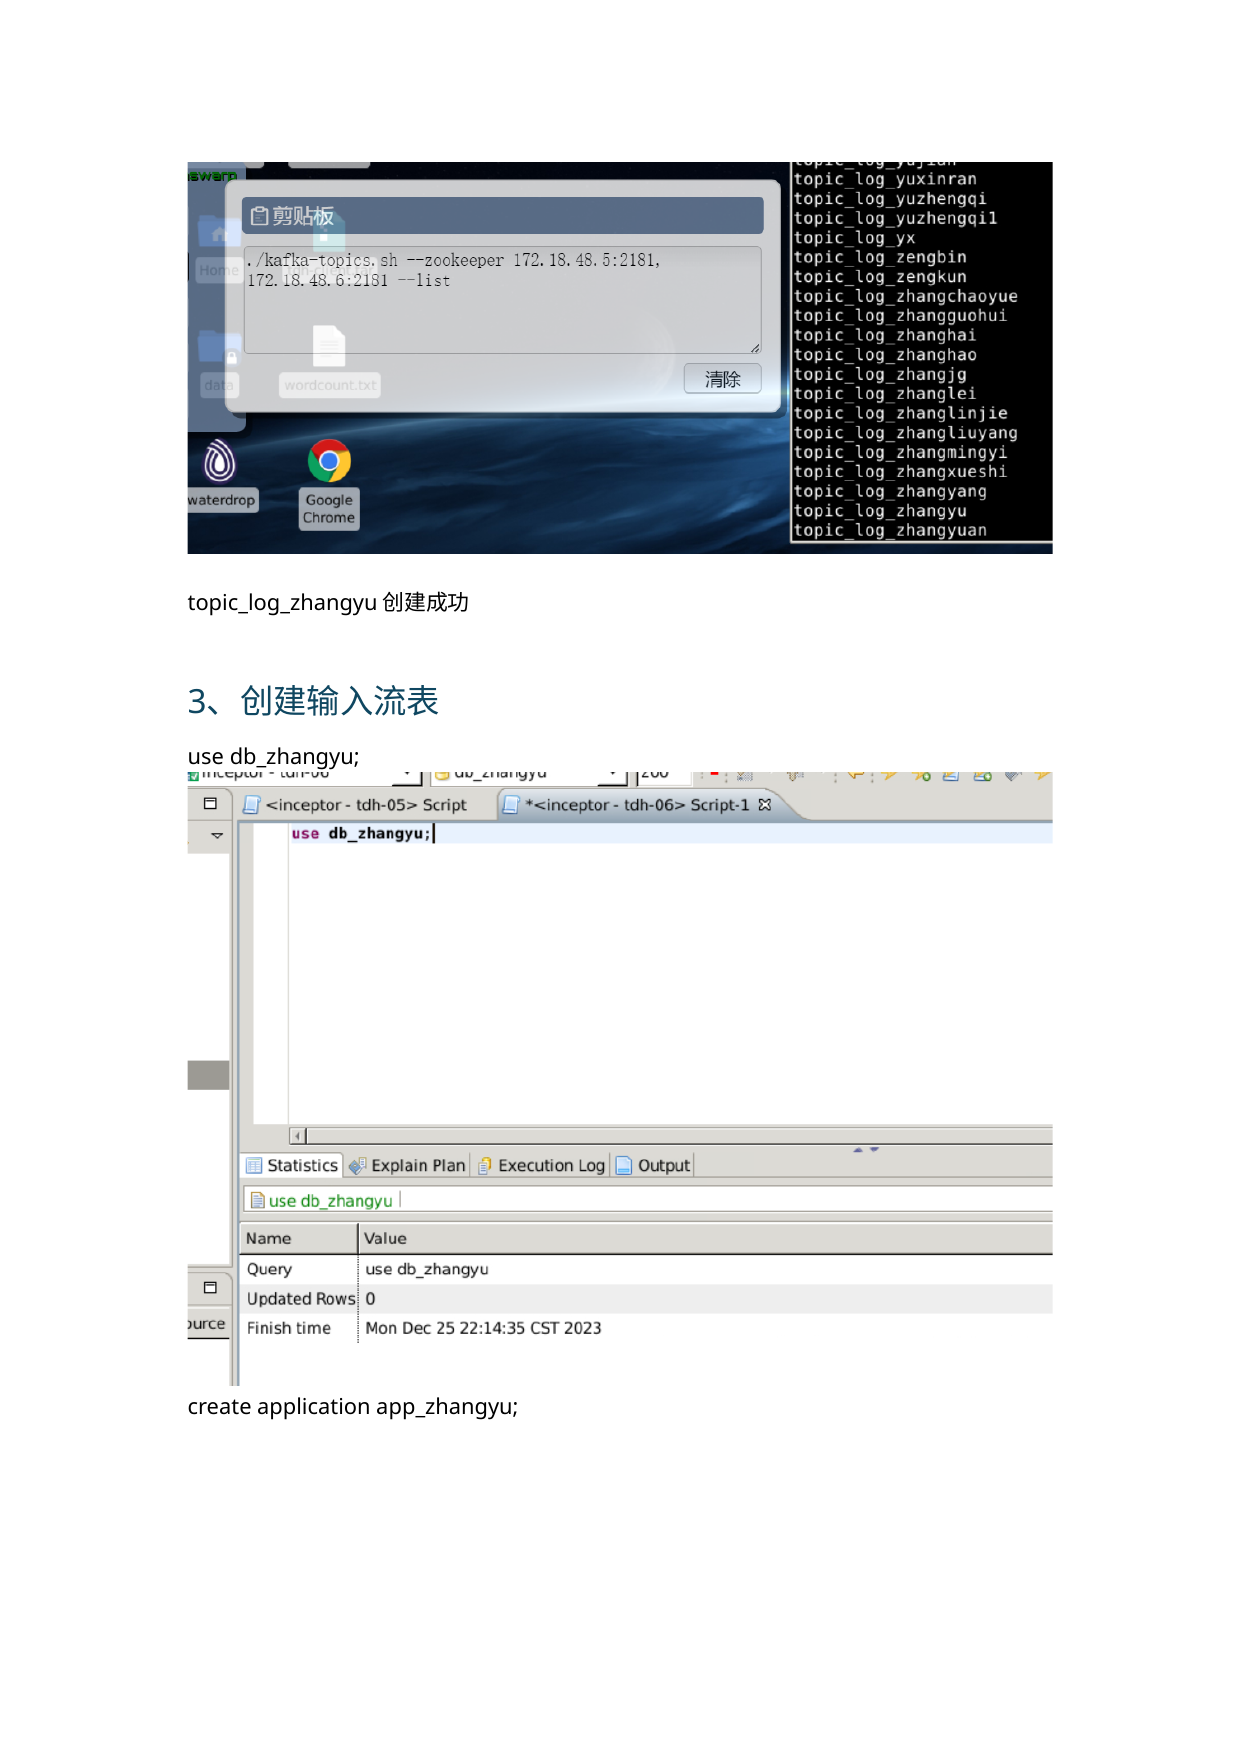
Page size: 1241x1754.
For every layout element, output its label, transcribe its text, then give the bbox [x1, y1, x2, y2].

text create application app_zhangyu; [187, 1389, 1053, 1422]
text topic_log_zhangyu创建成功 [187, 584, 1053, 617]
subtitle 3、创建输入流表 [187, 666, 1053, 731]
text use db_zhangyu; [187, 739, 1053, 772]
picture [187, 772, 1053, 1386]
picture [187, 162, 1053, 554]
